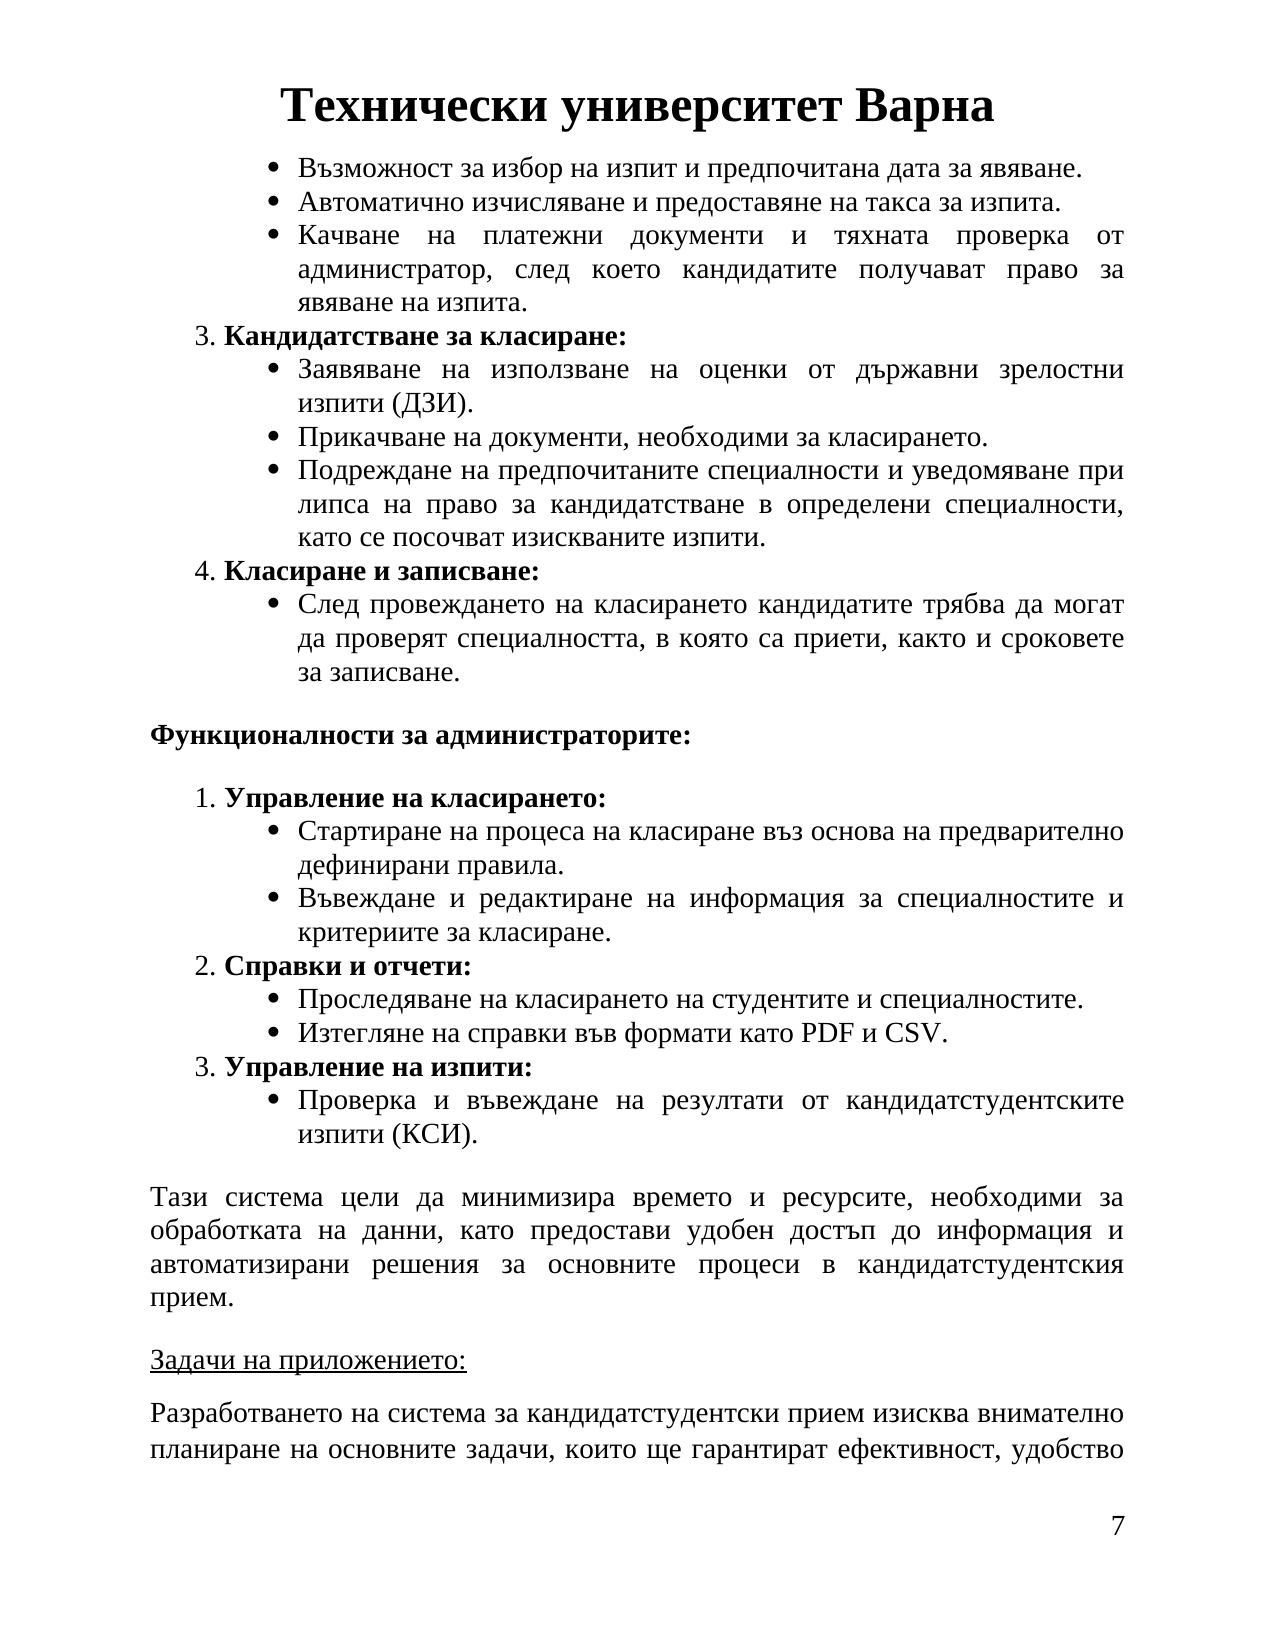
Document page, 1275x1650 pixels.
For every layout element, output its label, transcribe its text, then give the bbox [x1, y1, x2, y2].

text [150, 1395, 1125, 1465]
list Въвеждане и редактиране на информация за специалностите и критериите за класиране. [268, 881, 1125, 948]
list Справки и отчети: [194, 948, 1125, 981]
list Заявяване на използване на оценки от държавни зрелостни изпити (ДЗИ). [268, 352, 1125, 419]
list Изтегляне на справки във формати като PDF и CSV. [268, 1015, 1125, 1049]
list Управление на класирането: [194, 780, 1125, 813]
text Функционалности за администраторите: [150, 717, 1125, 750]
list Проверка и въвеждане на резултати от кандидатстудентските изпити (КСИ). [268, 1082, 1125, 1149]
list Възможност за избор на изпит и предпочитана дата за явяване. [268, 150, 1125, 184]
list Прикачване на документи, необходими за класирането. [268, 419, 1125, 452]
list Качване на платежни документи и тяхната проверка от администратор, след което кандидатите получават право за явяване на изпита. [268, 217, 1125, 318]
list Кандидатстване за класиране: [194, 318, 1125, 352]
list Автоматично изчисляване и предоставяне на такса за изпита. [268, 184, 1125, 217]
list След провеждането на класирането кандидатите трябва да могат да проверят специалността, в която са приети, както и сроковете за записване. [268, 587, 1125, 687]
text Тази система цели да минимизира времето и ресурсите, необходими за обработката на данни, като предостави удобен достъп до информация и автоматизирани решения за основните процеси в кандидатстудентския прием. [150, 1179, 1125, 1313]
list Проследяване на класирането на студентите и специалностите. [268, 981, 1125, 1015]
list Стартиране на процеса на класиране въз основа на предварително дефинирани правила. [268, 813, 1125, 881]
text Задачи на приложението: [150, 1342, 1125, 1376]
list Класиране и записване: [194, 553, 1125, 587]
list Управление на изпити: [194, 1049, 1125, 1082]
list Подреждане на предпочитаните специалности и уведомяване при липса на право за кандидатстване в определени специалности, като се посочват изискваните изпити. [268, 452, 1125, 553]
